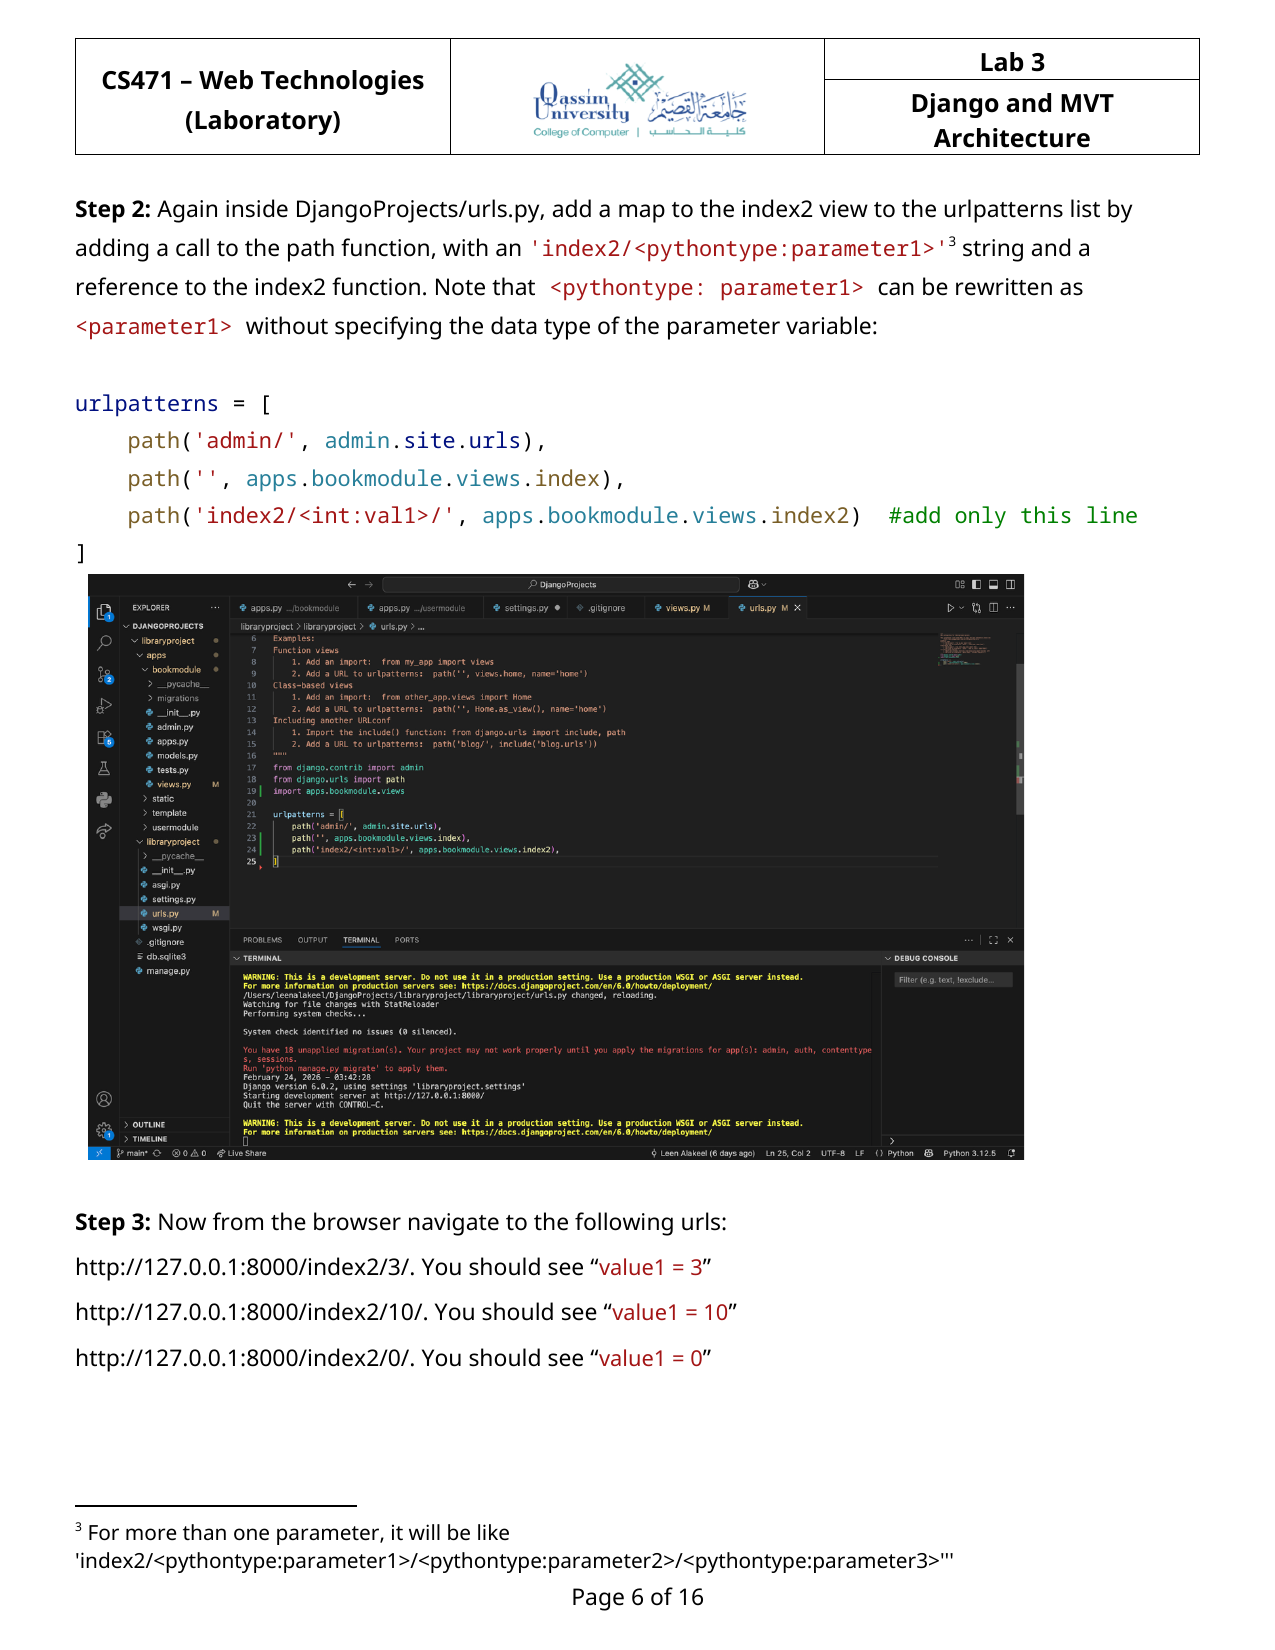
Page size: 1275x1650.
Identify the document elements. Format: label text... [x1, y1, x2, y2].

text http://127.0.0.1:8000/index2/10/. You should see “value1 = 10” [75, 1296, 1200, 1327]
picture [88, 574, 1025, 1160]
text Step 3: Now from the browser navigate to the following urls: [75, 1206, 1200, 1237]
text path('admin/', admin.site.urls), [75, 425, 1200, 455]
picture [524, 52, 751, 147]
text urlpatterns = [ [75, 388, 1200, 418]
text path('index2/<int:val1>/', apps.bookmodule.views.index2) #add only this line [75, 500, 1200, 529]
text ] [75, 537, 1200, 567]
text http://127.0.0.1:8000/index2/3/. You should see “value1 = 3” [75, 1251, 1200, 1282]
text path('', apps.bookmodule.views.index), [75, 462, 1200, 492]
text Step 2: Again inside DjangoProjects/urls.py, add a map to the index2 view to the urlpatterns list by adding a call to the path function, with an 'index2/<pythontype:parameter1>' string and a reference to the index2 function. Note that <pythontype: parameter1> can be rewritten as <parameter1> without specifying the data type of the parameter variable: [75, 193, 1200, 341]
text http://127.0.0.1:8000/index2/0/. You should see “value1 = 0” [75, 1342, 1200, 1373]
